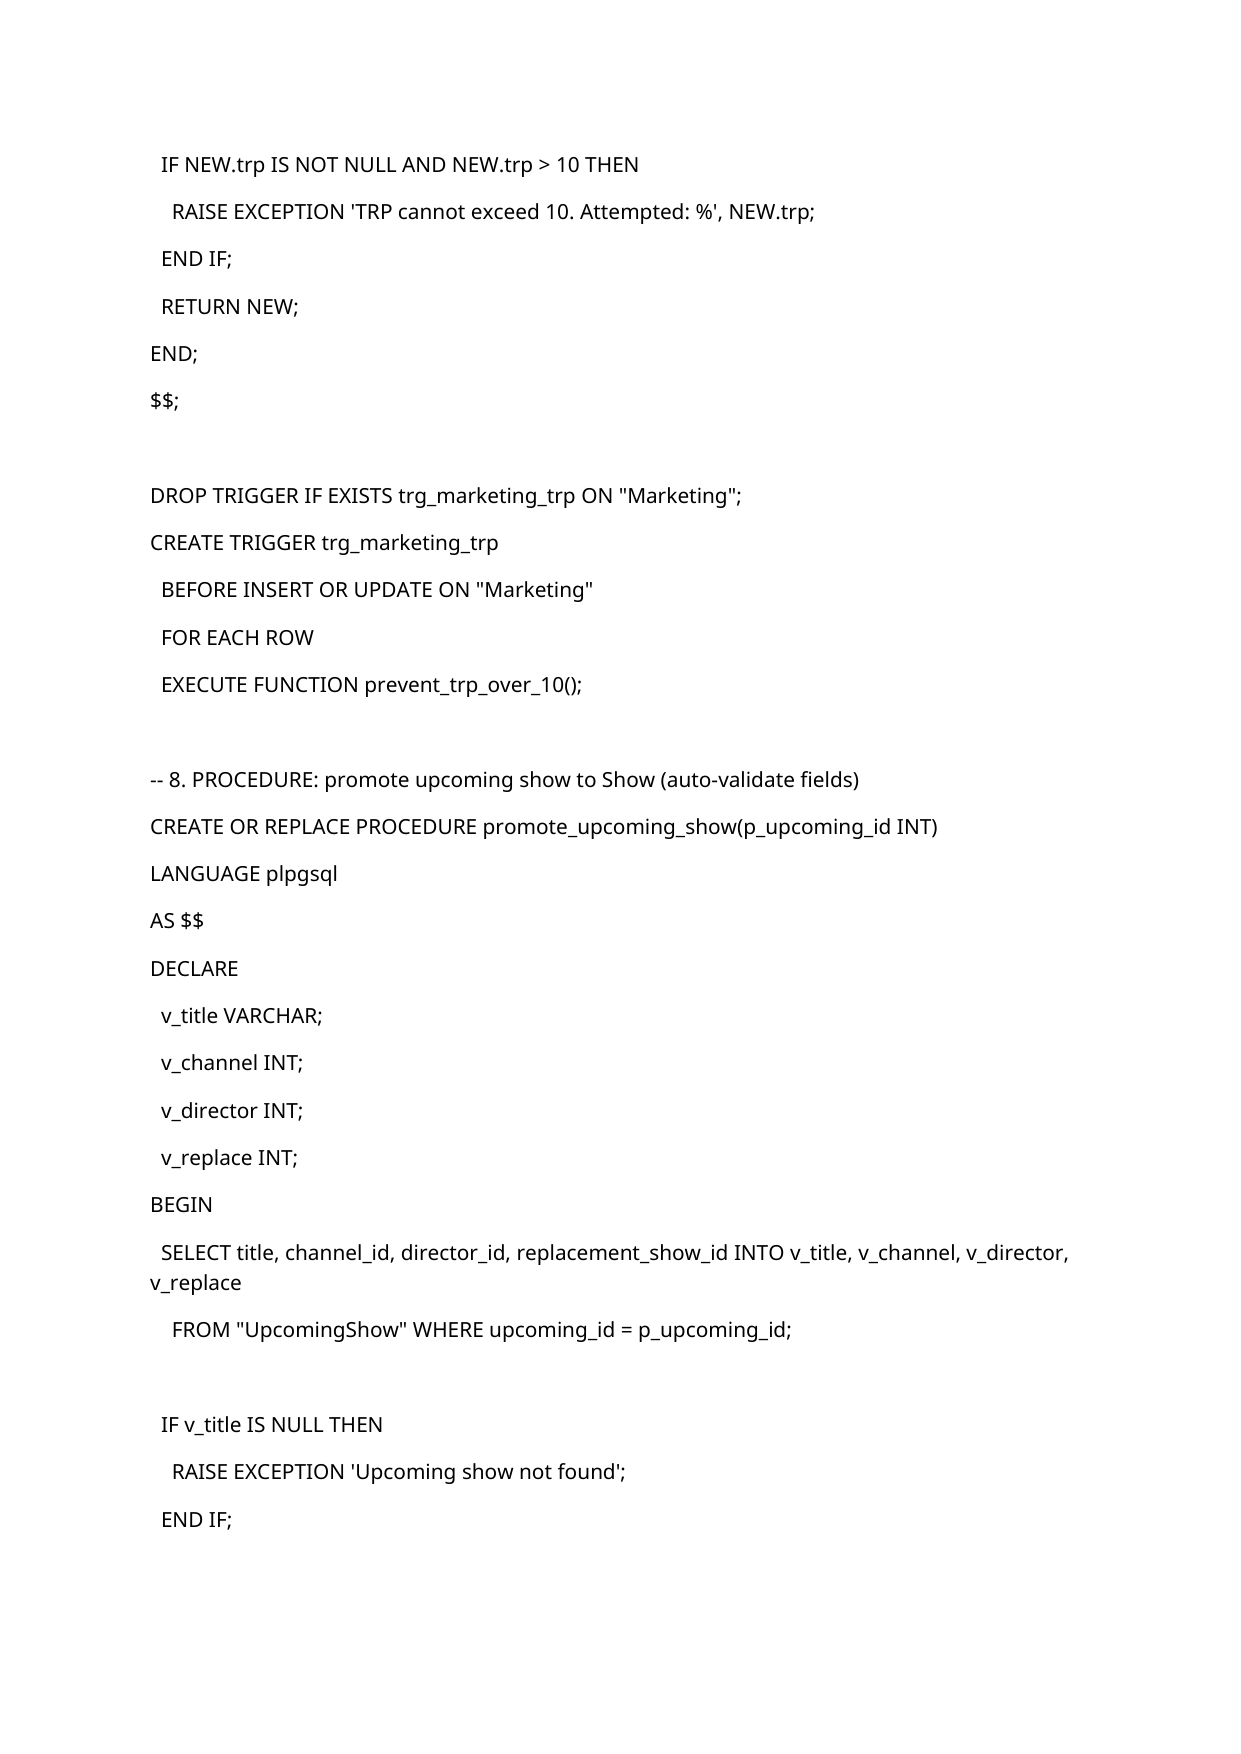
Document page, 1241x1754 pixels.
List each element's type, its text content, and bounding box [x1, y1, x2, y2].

text v_channel INT; [150, 1048, 1090, 1077]
text v_director INT; [150, 1096, 1090, 1124]
text RAISE EXCEPTION 'TRP cannot exceed 10. Attempted: %', NEW.trp; [150, 197, 1090, 226]
text IF NEW.trp IS NOT NULL AND NEW.trp > 10 THEN [150, 150, 1090, 178]
text DECLARE [150, 954, 1090, 982]
text END IF; [150, 244, 1090, 273]
text BEFORE INSERT OR UPDATE ON "Marketing" [150, 576, 1090, 604]
text CREATE OR REPLACE PROCEDURE promote_upcoming_show(p_upcoming_id INT) [150, 812, 1090, 841]
text BEGIN [150, 1190, 1090, 1219]
text DROP TRIGGER IF EXISTS trg_marketing_trp ON "Marketing"; [150, 481, 1090, 509]
text RAISE EXCEPTION 'Upcoming show not found'; [150, 1457, 1090, 1486]
text v_title VARCHAR; [150, 1001, 1090, 1030]
text RETURN NEW; [150, 292, 1090, 320]
text END IF; [150, 1505, 1090, 1533]
text AS $$ [150, 907, 1090, 935]
text $$; [150, 386, 1090, 415]
text FROM "UpcomingShow" WHERE upcoming_id = p_upcoming_id; [150, 1316, 1090, 1344]
text -- 8. PROCEDURE: promote upcoming show to Show (auto-validate fields) [150, 765, 1090, 793]
text IF v_title IS NULL THEN [150, 1410, 1090, 1439]
text END; [150, 339, 1090, 368]
text FOR EACH ROW [150, 623, 1090, 651]
text EXECUTE FUNCTION prevent_trp_over_10(); [150, 670, 1090, 699]
text CREATE TRIGGER trg_marketing_trp [150, 528, 1090, 557]
text v_replace INT; [150, 1143, 1090, 1172]
text SELECT title, channel_id, director_id, replacement_show_id INTO v_title, v_channel, v_director, v_replace [150, 1238, 1090, 1297]
text LANGUAGE plpgsql [150, 859, 1090, 888]
